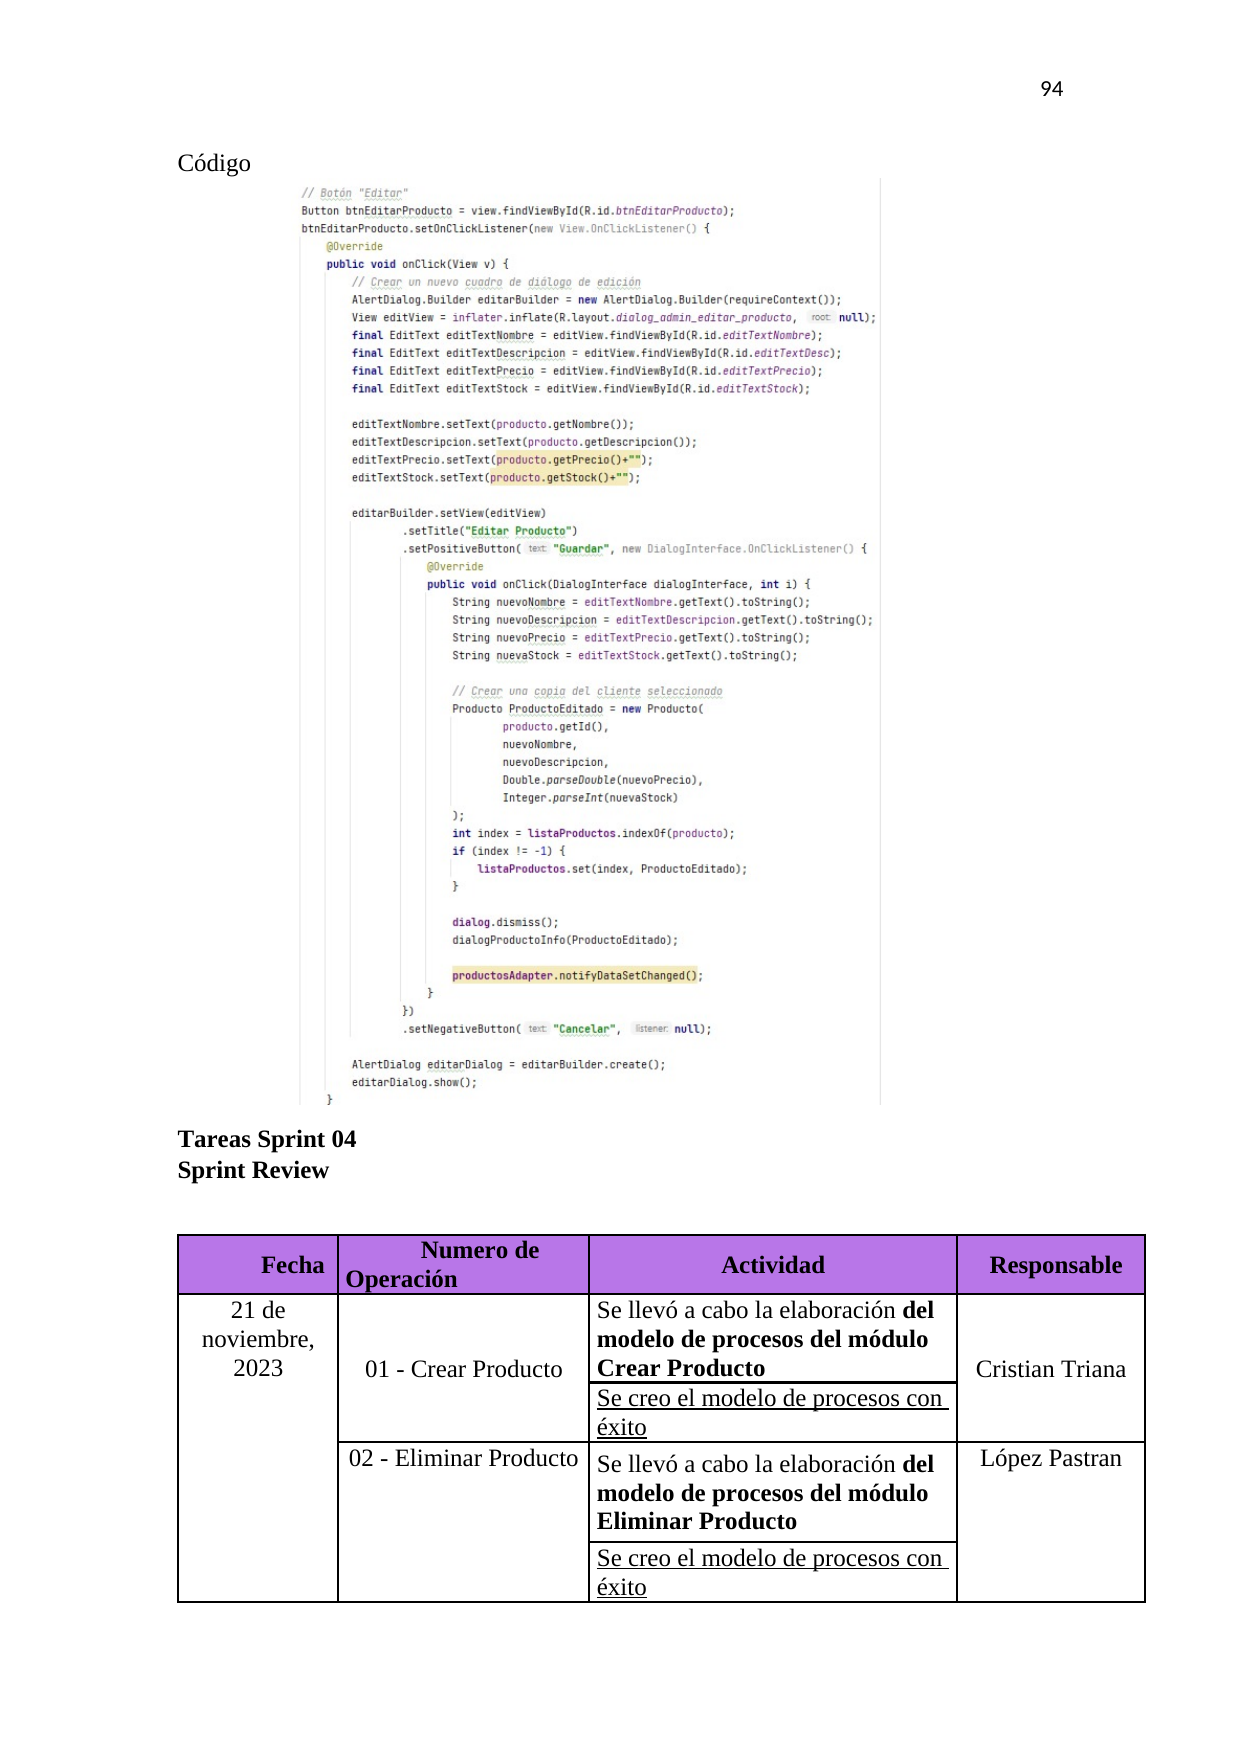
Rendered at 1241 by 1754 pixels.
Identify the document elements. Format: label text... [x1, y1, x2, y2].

subtitle Sprint Review [177, 1155, 1063, 1183]
subtitle Código [177, 148, 1063, 176]
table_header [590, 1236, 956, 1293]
picture [290, 178, 950, 1105]
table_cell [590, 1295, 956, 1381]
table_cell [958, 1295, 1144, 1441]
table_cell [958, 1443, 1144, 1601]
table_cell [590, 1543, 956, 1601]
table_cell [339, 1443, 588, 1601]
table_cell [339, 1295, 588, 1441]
subtitle Tareas Sprint 04 [177, 1124, 1063, 1152]
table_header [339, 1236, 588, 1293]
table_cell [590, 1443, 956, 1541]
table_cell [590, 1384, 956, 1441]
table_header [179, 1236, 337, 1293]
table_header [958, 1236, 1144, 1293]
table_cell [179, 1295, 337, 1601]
